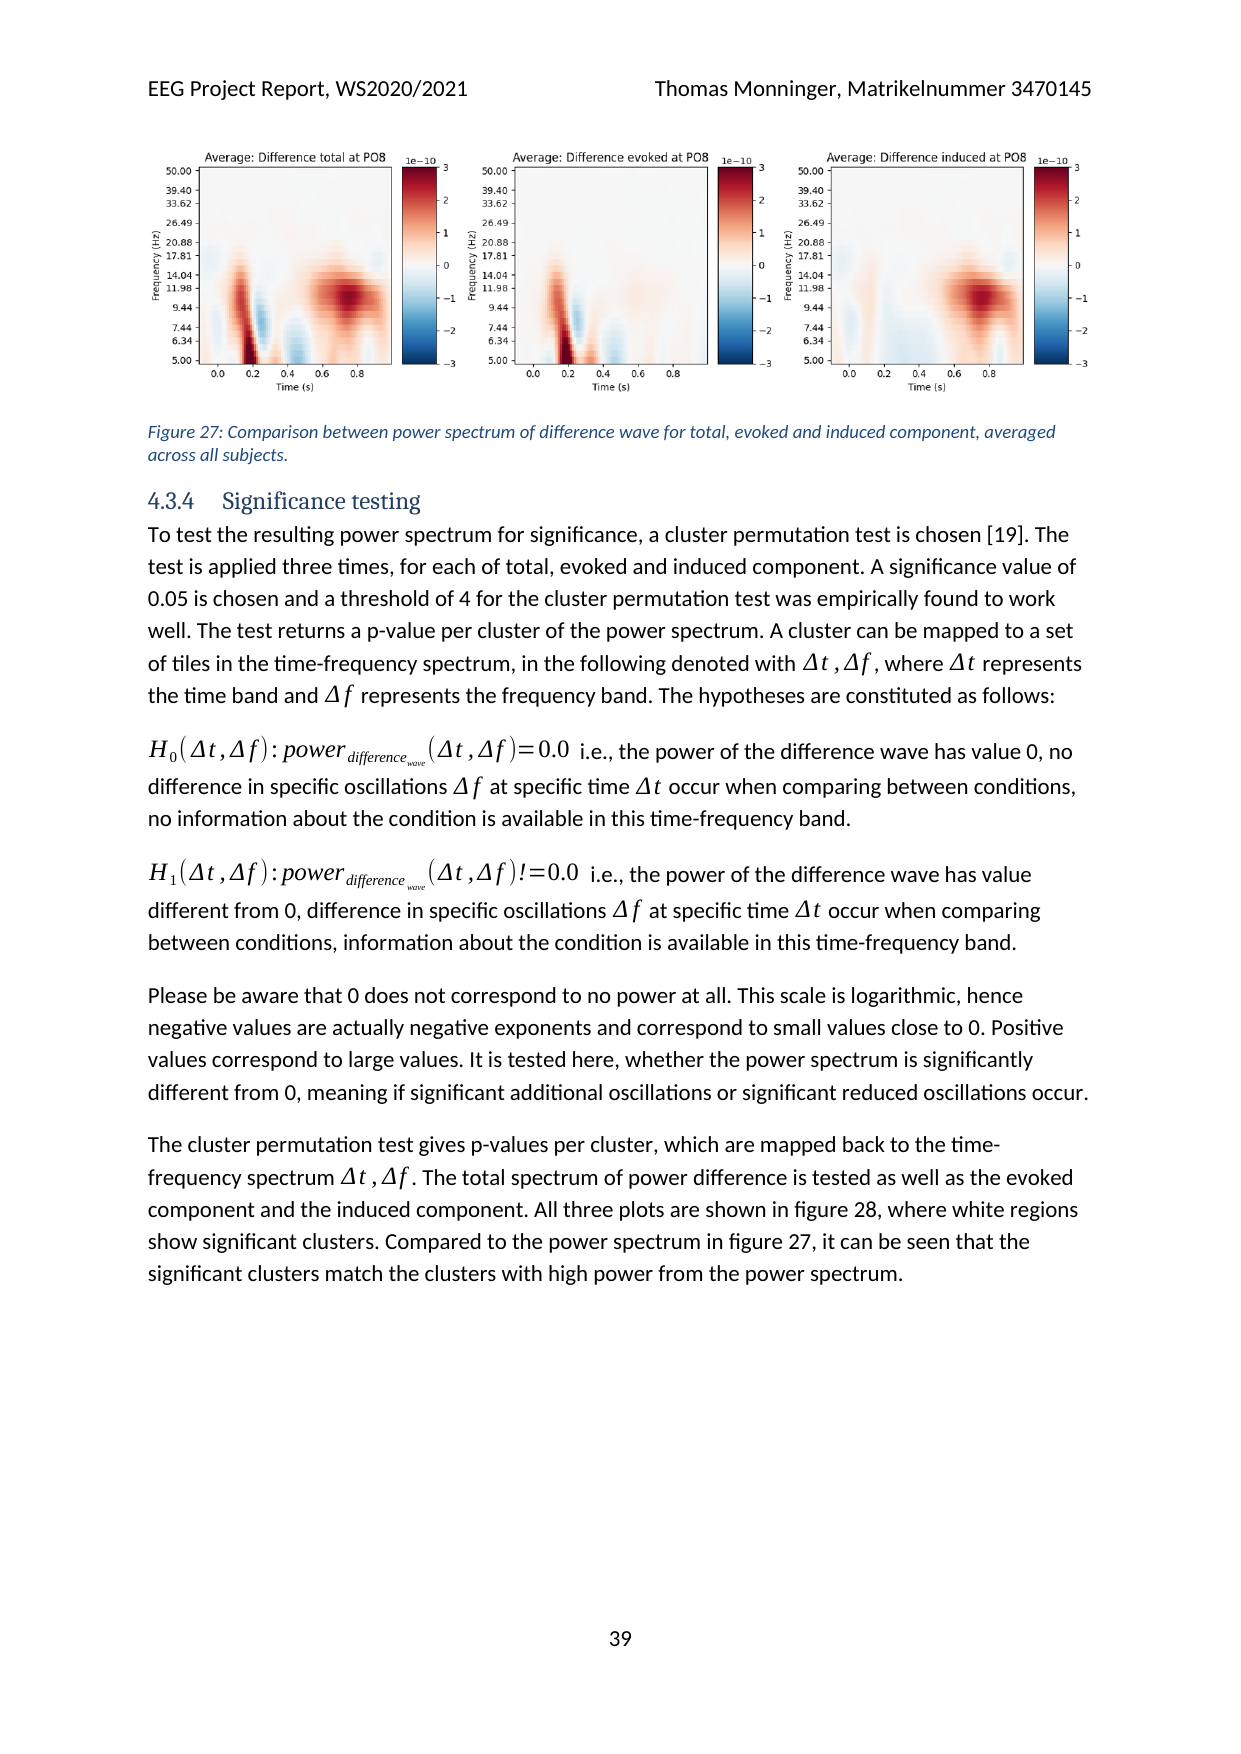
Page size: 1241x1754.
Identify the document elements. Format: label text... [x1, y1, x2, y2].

text The cluster permutation test gives p-values per cluster, which are mapped back to the time-frequency spectrum . The total spectrum of power difference is tested as well as the evoked component and the induced component. All three plots are shown in figure 28, where white regions show significant clusters. Compared to the power spectrum in figure 27, it can be seen that the significant clusters match the clusters with high power from the power spectrum. [148, 1131, 1093, 1287]
text To test the resulting power spectrum for significance, a cluster permutation test is chosen [19]. The test is applied three times, for each of total, evoked and induced component. A significance value of 0.05 is chosen and a threshold of 4 for the cluster permutation test was empirically found to work well. The test returns a p-value per cluster of the power spectrum. A cluster can be mapped to a set of tiles in the time-frequency spectrum, in the following denoted with , where represents the time band and represents the frequency band. The hypotheses are constituted as follows: [148, 520, 1093, 709]
text i.e., the power of the difference wave has value different from 0, difference in specific oscillations at specific time occur when comparing between conditions, information about the condition is available in this time-frequency band. [148, 857, 1093, 956]
text Figure 27: Comparison between power spectrum of difference wave for total, evoked and induced component, averaged across all subjects. [148, 420, 1093, 466]
text i.e., the power of the difference wave has value 0, no difference in specific oscillations at specific time occur when comparing between conditions, no information about the condition is available in this time-frequency band. [148, 734, 1093, 832]
text Please be aware that 0 does not correspond to no power at all. This scale is logarithmic, hence negative values are actually negative exponents and correspond to small values close to 0. Positive values correspond to large values. It is tested here, whether the power spectrum is significantly different from 0, meaning if significant additional oscillations or significant reduced oscillations occur. [148, 981, 1093, 1106]
subtitle Significance testing [148, 487, 1093, 516]
